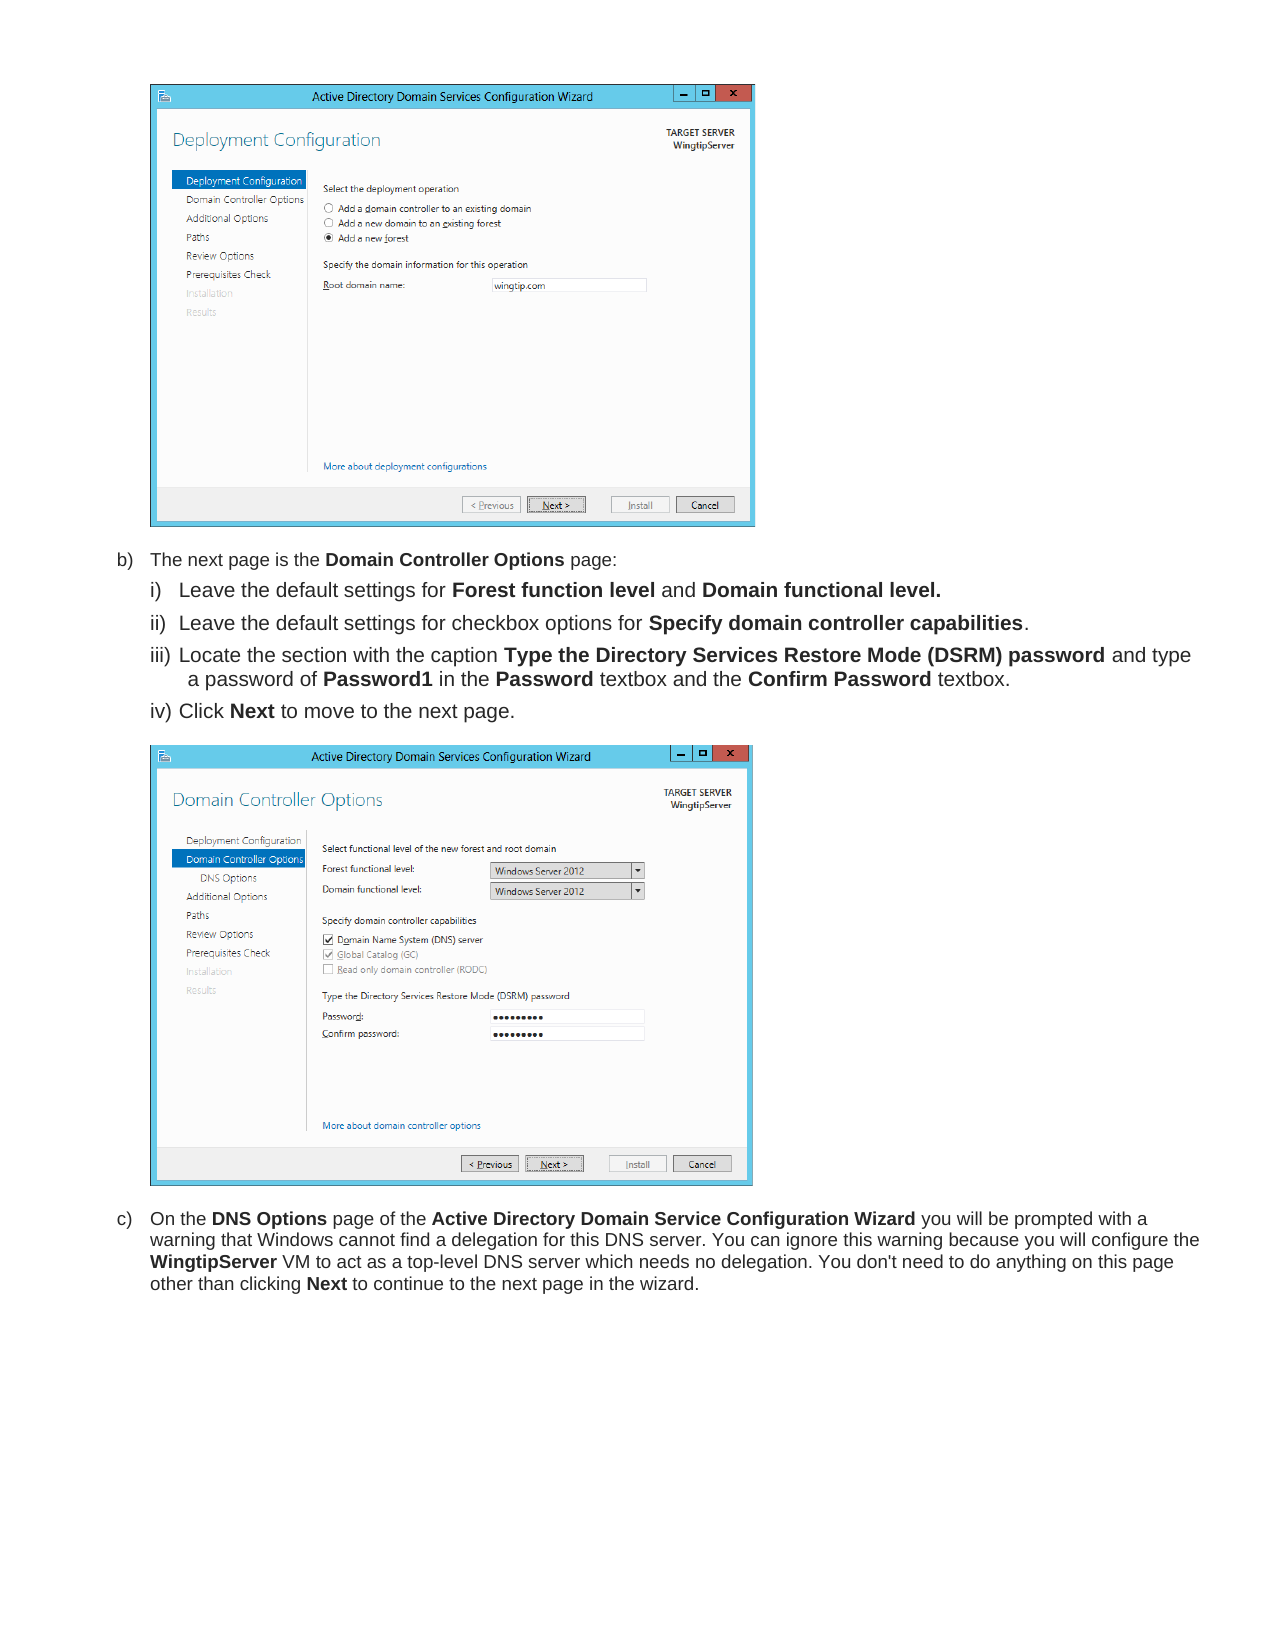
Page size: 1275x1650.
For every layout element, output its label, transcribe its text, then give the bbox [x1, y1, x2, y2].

picture [150, 84, 755, 527]
text On the DNS Options page of the Active Directory Domain Service Configuration Wizard you will be prompted with a warning that Windows cannot find a delegation for this DNS server. You can ignore this warning because you will configure the WingtipServer VM to act as a top-level DNS server which needs no delegation. You don't need to do anything on this page other than clicking Next to continue to the next page in the wizard. [117, 1208, 1200, 1294]
list Click Next to move to the next page. [150, 699, 1200, 723]
text The next page is the Domain Controller Options page: [117, 548, 1200, 570]
list Locate the section with the caption Type the Directory Services Restore Mode (DSRM) password and type a password of Password1 in the Password textbox and the Confirm Password textbox. [150, 643, 1200, 691]
list Leave the default settings for checkbox options for Specify domain controller capabilities. [150, 611, 1200, 634]
list Leave the default settings for Forest function level and Domain functional level. [150, 578, 1200, 602]
picture [150, 745, 753, 1186]
